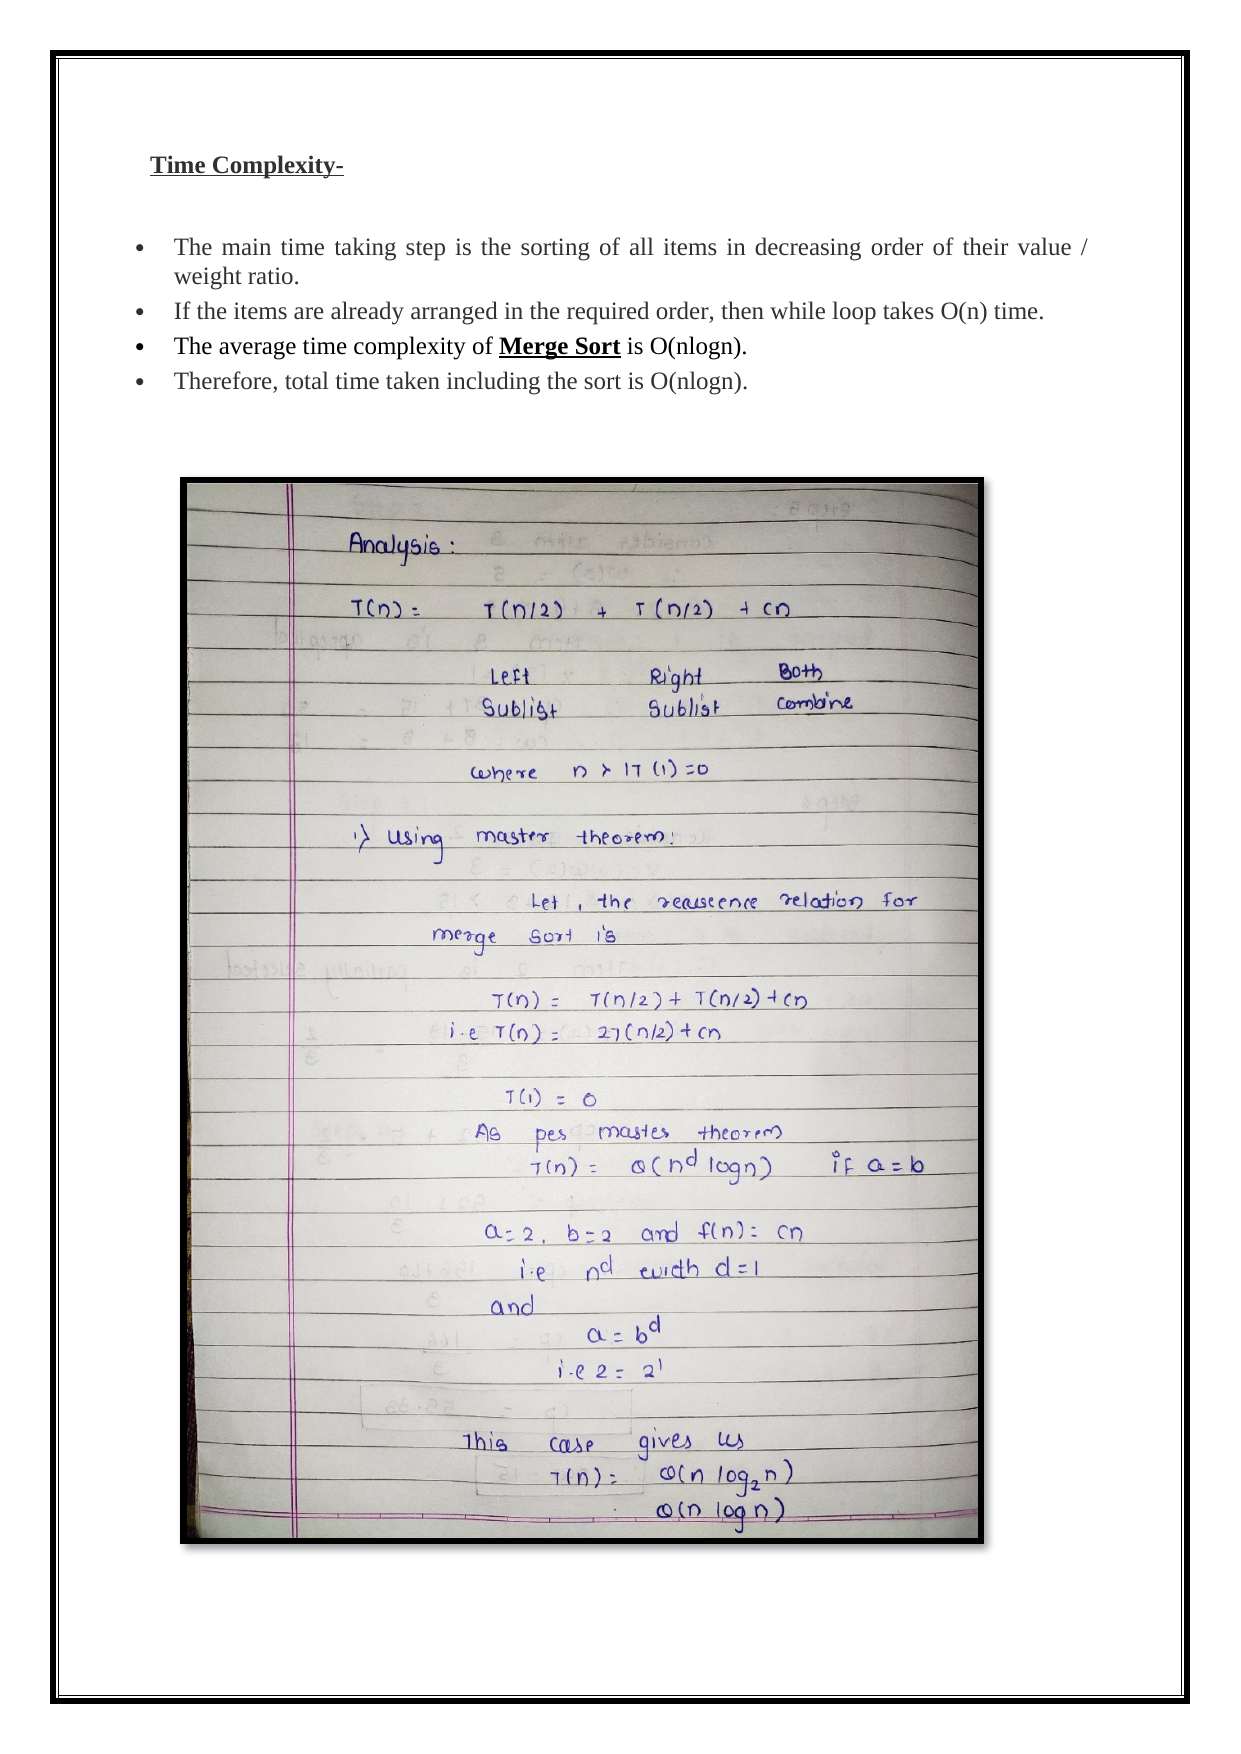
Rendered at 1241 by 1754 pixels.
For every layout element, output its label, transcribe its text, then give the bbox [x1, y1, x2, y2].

list Therefore, total time taken including the sort is O(nlogn). [136, 366, 1090, 395]
picture [187, 485, 978, 1537]
list The main time taking step is the sorting of all items in decreasing order of their value / weight ratio. [136, 232, 1090, 290]
list If the items are already arranged in the required order, then while loop takes O(n) time. [136, 296, 1090, 325]
subtitle Time Complexity- [150, 150, 1090, 179]
list The average time complexity of Merge Sort is O(nlogn). [136, 331, 1090, 360]
